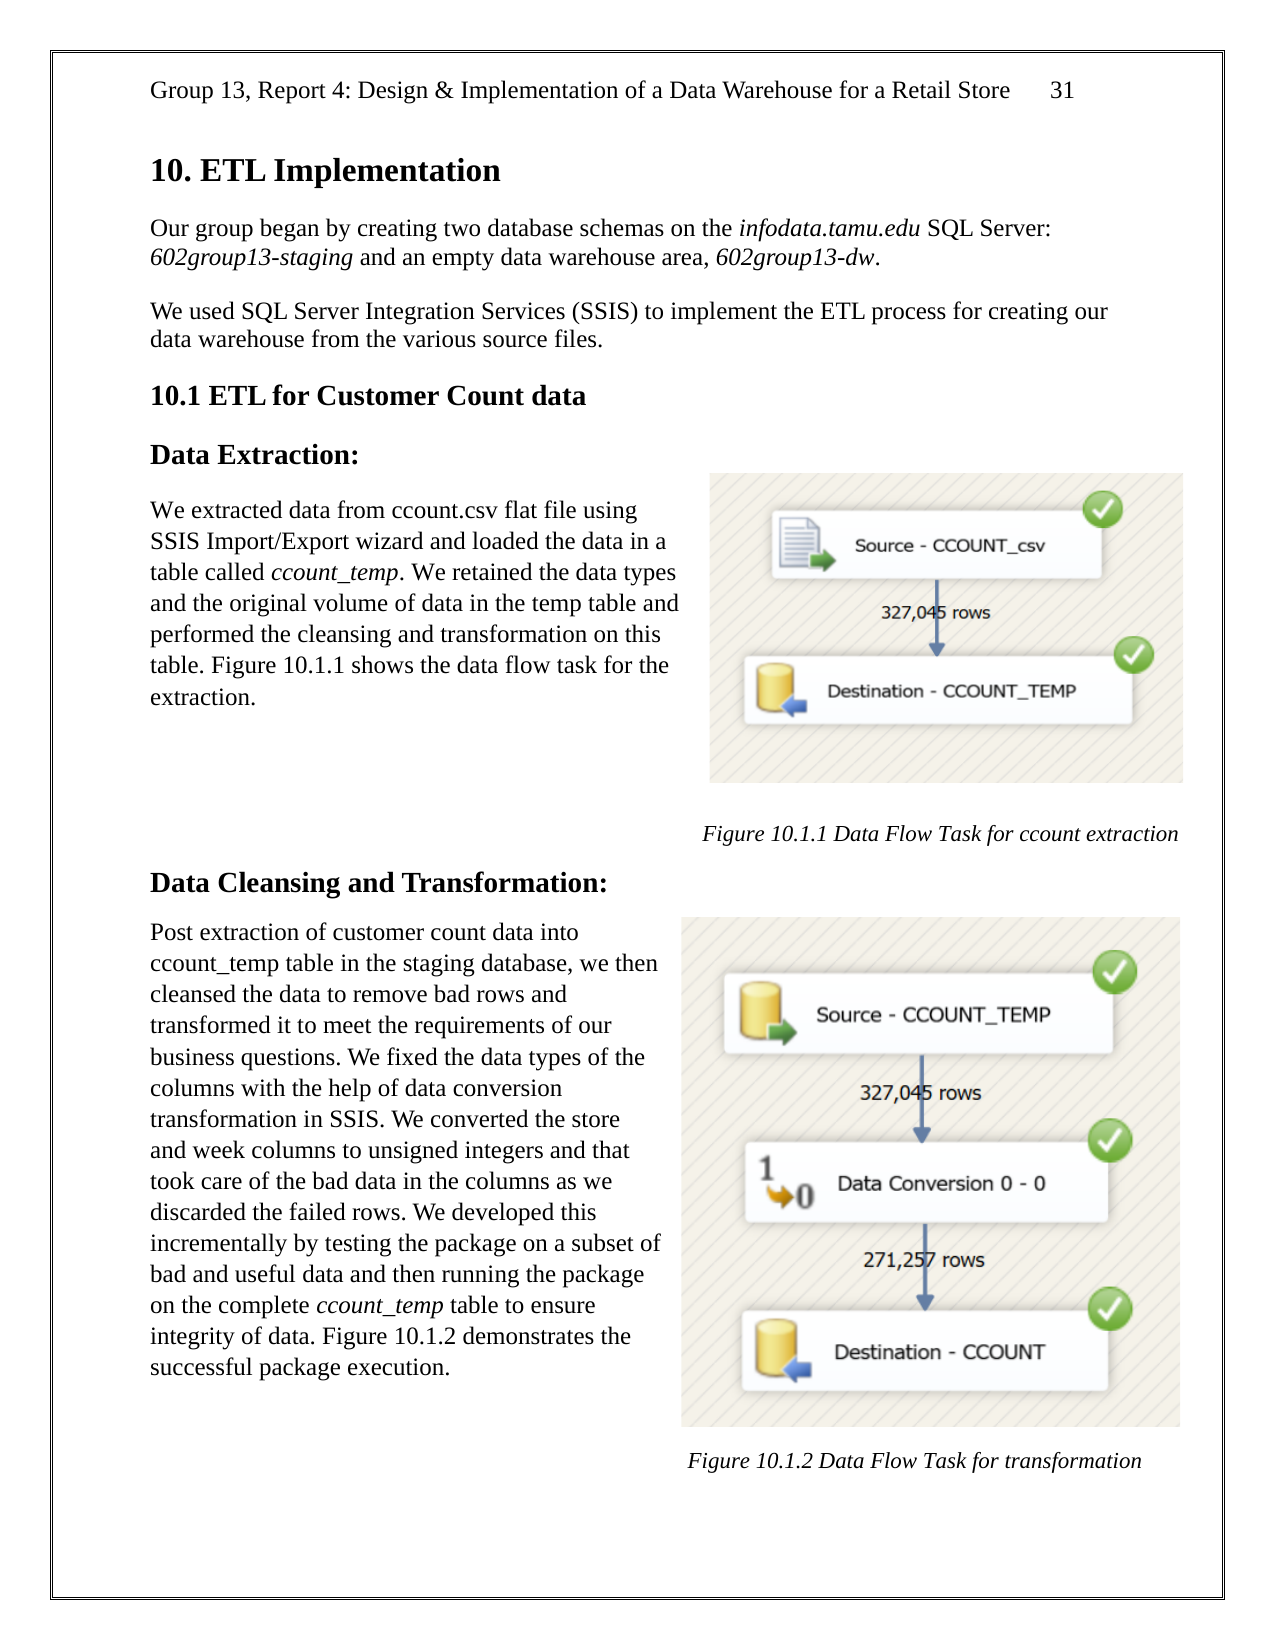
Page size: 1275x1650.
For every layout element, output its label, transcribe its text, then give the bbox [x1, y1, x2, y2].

picture [709, 473, 1184, 783]
text Our group began by creating two database schemas on the infodata.tamu.edu SQL Server: 602group13-staging and an empty data warehouse area, 602group13-dw. [150, 213, 1125, 271]
text Figure 10.1.2 Data Flow Task for transformation [375, 1447, 1172, 1474]
text We extracted data from ccount.csv flat file using SSIS Import/Export wizard and loaded the data in a table called ccount_temp. We retained the data types and the original volume of data in the temp table and performed the cleansing and transformation on this table. Figure 10.1.1 shows the data flow task for the extraction. [150, 495, 709, 710]
text 10.1 ETL for Customer Count data [150, 378, 1125, 412]
picture [681, 917, 1180, 1427]
text Data Cleansing and Transformation: [150, 865, 1125, 898]
text Data Extraction: [150, 437, 1125, 470]
text 10. ETL Implementation [150, 150, 1125, 188]
text We used SQL Server Integration Services (SSIS) to implement the ETL process for creating our data warehouse from the various source files. [150, 296, 1125, 353]
text Post extraction of customer count data into ccount_temp table in the staging database, we then cleansed the data to remove bad rows and transformed it to meet the requirements of our business questions. We fixed the data types of the columns with the help of data conversion transformation in SSIS. We converted the store and week columns to unsigned integers and that took care of the bad data in the columns as we discarded the failed rows. We developed this incrementally by testing the package on a subset of bad and useful data and then running the package on the complete ccount_temp table to ensure integrity of data. Figure 10.1.2 demonstrates the successful package execution. [150, 917, 681, 1381]
text Figure 10.1.1 Data Flow Task for ccount extraction [150, 819, 1181, 846]
